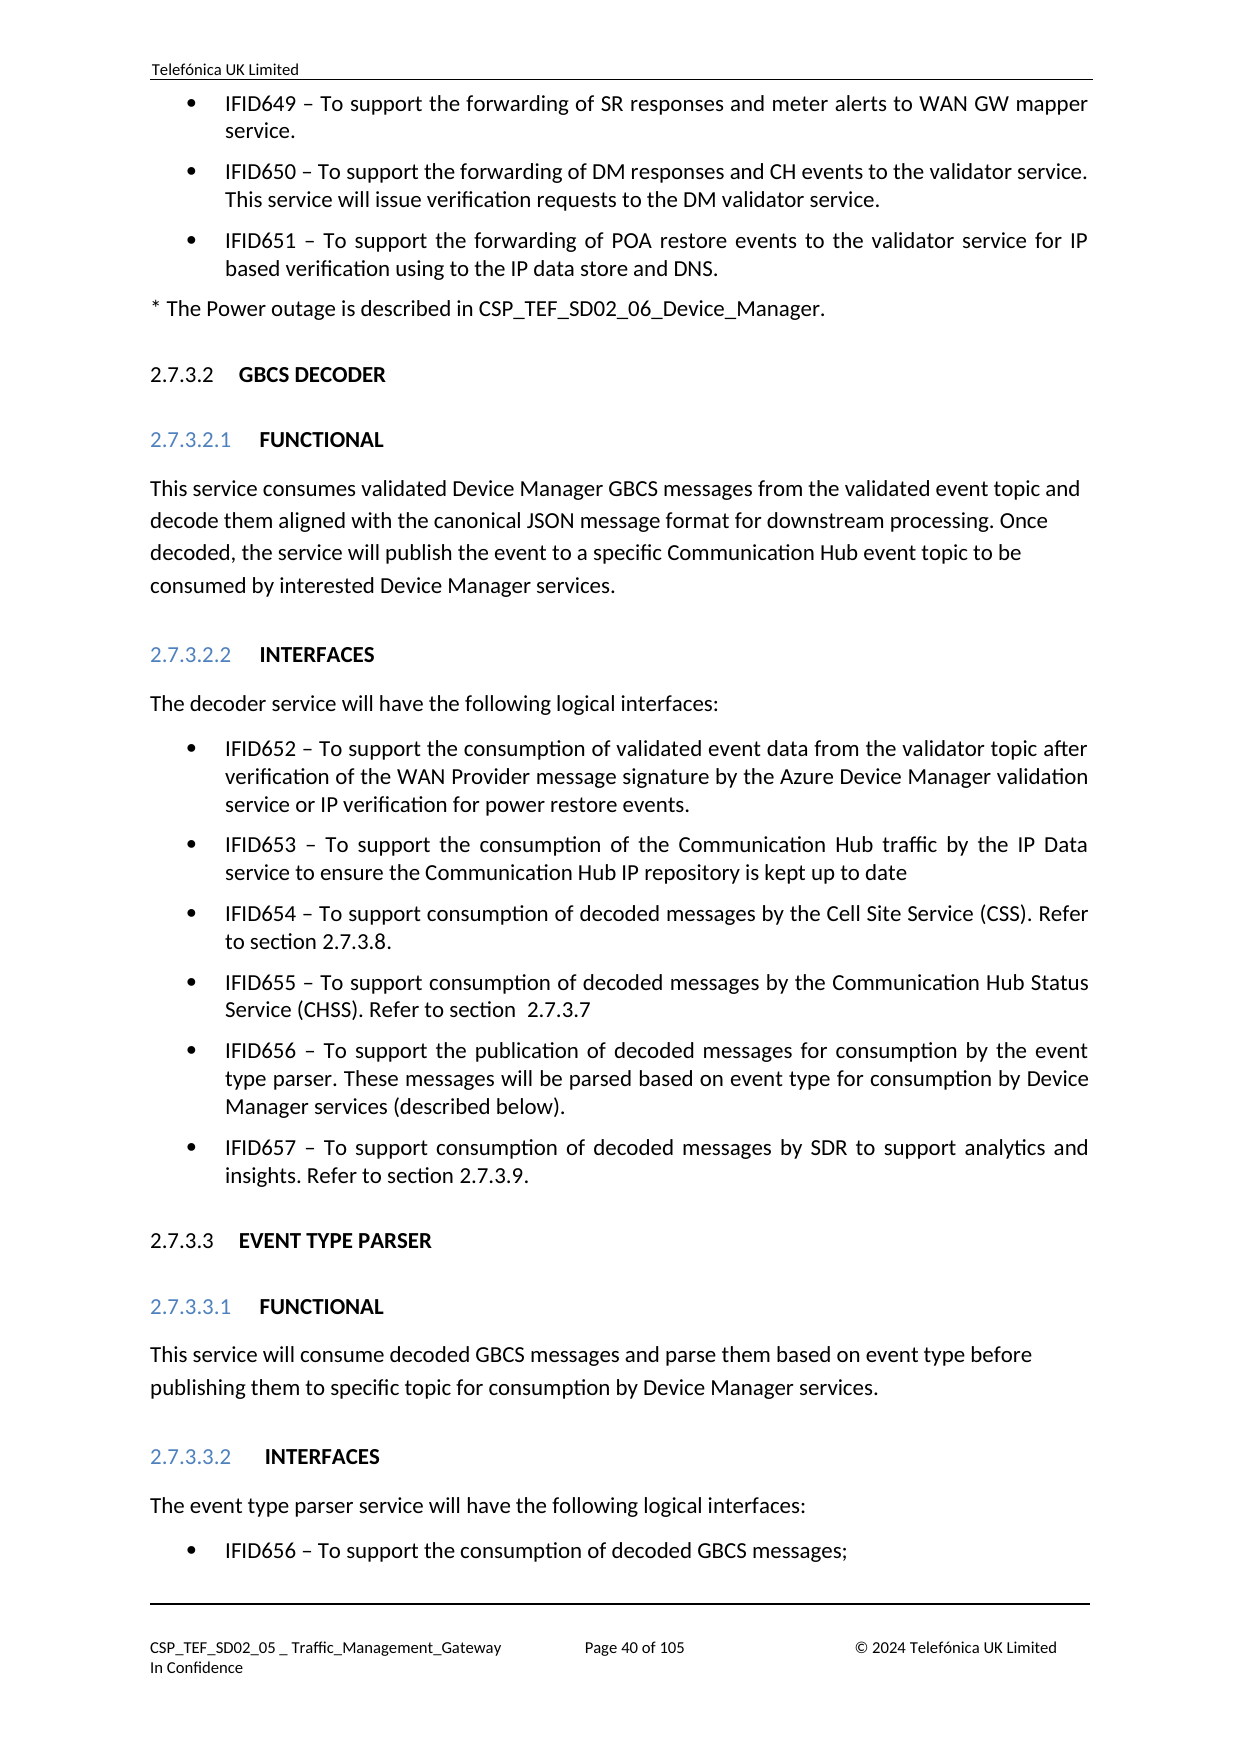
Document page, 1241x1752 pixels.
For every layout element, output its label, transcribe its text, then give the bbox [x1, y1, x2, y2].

text This service will consume decoded GBCS messages and parse them based on event type before publishing them to specific topic for consumption by Device Manager services. [150, 1341, 1090, 1401]
text IFID656 – To support the consumption of decoded GBCS messages; [187, 1536, 1090, 1564]
text This service consumes validated Device Manager GBCS messages from the validated event topic and decode them aligned with the canonical JSON message format for downstream processing. Once decoded, the service will publish the event to a specific Communication Hub event topic to be consumed by interested Device Manager services. [150, 474, 1090, 599]
text IFID650 – To support the forwarding of DM responses and CH events to the validator service. This service will issue verification requests to the DM validator service. [187, 157, 1090, 213]
text IFID655 – To support consumption of decoded messages by the Communication Hub Status Service (CHSS). Refer to section 2.7.3.7 [187, 968, 1090, 1024]
subtitle INTERFACES [150, 1442, 1090, 1471]
text IFID657 – To support consumption of decoded messages by SDR to support analytics and insights. Refer to section 2.7.3.9. [187, 1133, 1090, 1189]
text The event type parser service will have the following logical interfaces: [150, 1491, 1090, 1519]
text The decoder service will have the following logical interfaces: [150, 689, 1090, 717]
list * The Power outage is described in CSP_TEF_SD02_06_Device_Manager. [150, 294, 1090, 322]
text IFID651 – To support the forwarding of POA restore events to the validator service for IP based verification using to the IP data store and DNS. [187, 226, 1090, 282]
subtitle FUNCTIONAL [150, 1292, 1090, 1320]
text IFID654 – To support consumption of decoded messages by the Cell Site Service (CSS). Refer to section 2.7.3.8. [187, 899, 1090, 955]
subtitle EVENT TYPE PARSER [150, 1226, 1090, 1254]
subtitle INTERFACES [150, 640, 1090, 668]
text IFID652 – To support the consumption of validated event data from the validator topic after verification of the WAN Provider message signature by the Azure Device Manager validation service or IP verification for power restore events. [187, 734, 1090, 818]
text IFID653 – To support the consumption of the Communication Hub traffic by the IP Data service to ensure the Communication Hub IP repository is kept up to date [187, 831, 1090, 887]
subtitle FUNCTIONAL [150, 425, 1090, 453]
subtitle GBCS DECODER [150, 360, 1090, 388]
text IFID649 – To support the forwarding of SR responses and meter alerts to WAN GW mapper service. [187, 89, 1090, 145]
text IFID656 – To support the publication of decoded messages for consumption by the event type parser. These messages will be parsed based on event type for consumption by Device Manager services (described below). [187, 1036, 1090, 1120]
